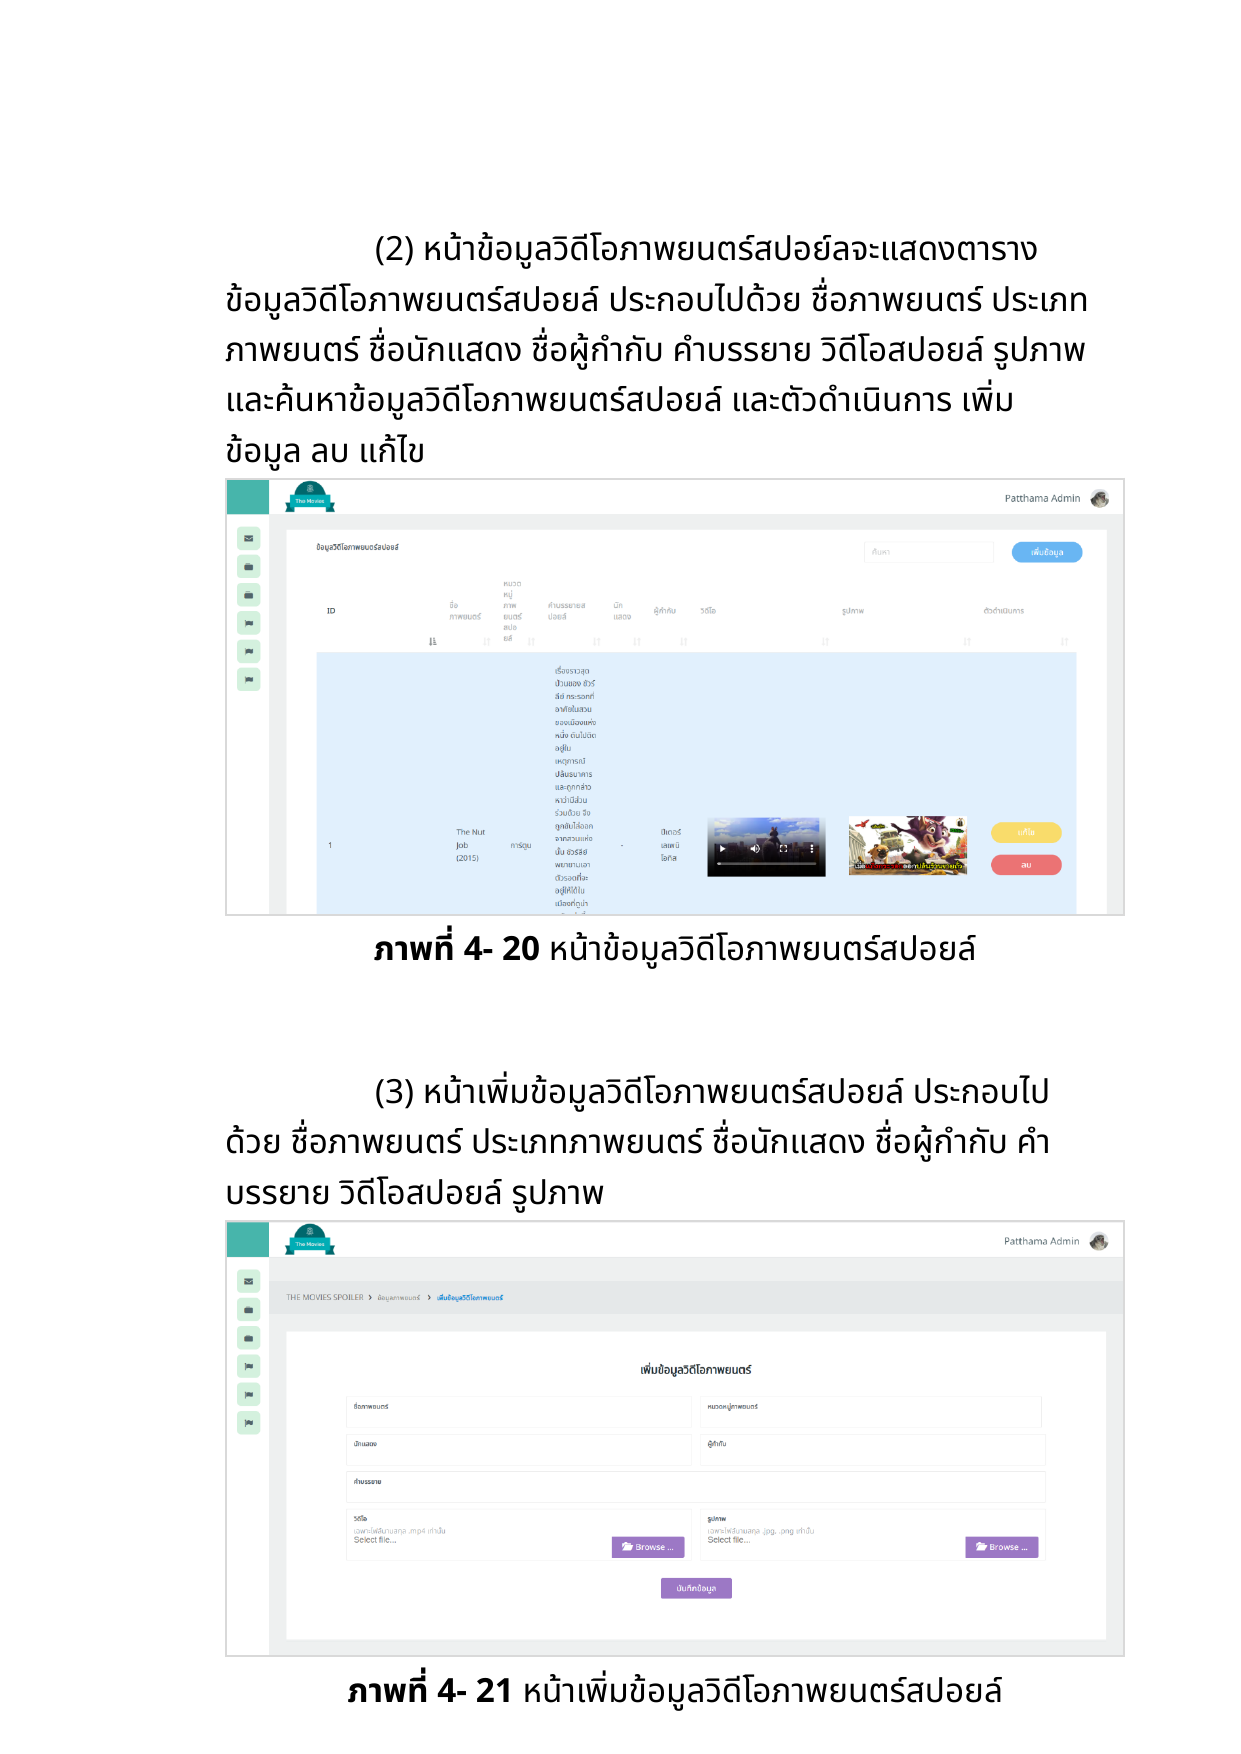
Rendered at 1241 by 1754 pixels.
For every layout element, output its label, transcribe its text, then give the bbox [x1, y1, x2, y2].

text (2) หน้าข้อมูลวิดีโอภาพยนตร์สปอย์ลจะแสดงตารางข้อมูลวิดีโอภาพยนตร์สปอยล์ ประกอบไปด้วย ชื่อภาพยนตร์ ประเภทภาพยนตร์ ชื่อนักแสดง ชื่อผู้กำกับ คำบรรยาย วิดีโอสปอยล์ รูปภาพ และค้นหาข้อมูลวิดีโอภาพยนตร์สปอยล์ และตัวดําเนินการ เพิ่มข้อมูล ลบ แก้ไข [225, 225, 1090, 477]
picture [227, 480, 1123, 914]
picture [227, 1222, 1123, 1655]
text (3) หน้าเพิ่มข้อมูลวิดีโอภาพยนตร์สปอยล์ ประกอบไปด้วย ชื่อภาพยนตร์ ประเภทภาพยนตร์ ชื่อนักแสดง ชื่อผู้กำกับ คำบรรยาย วิดีโอสปอยล์ รูปภาพ [225, 1068, 1090, 1219]
